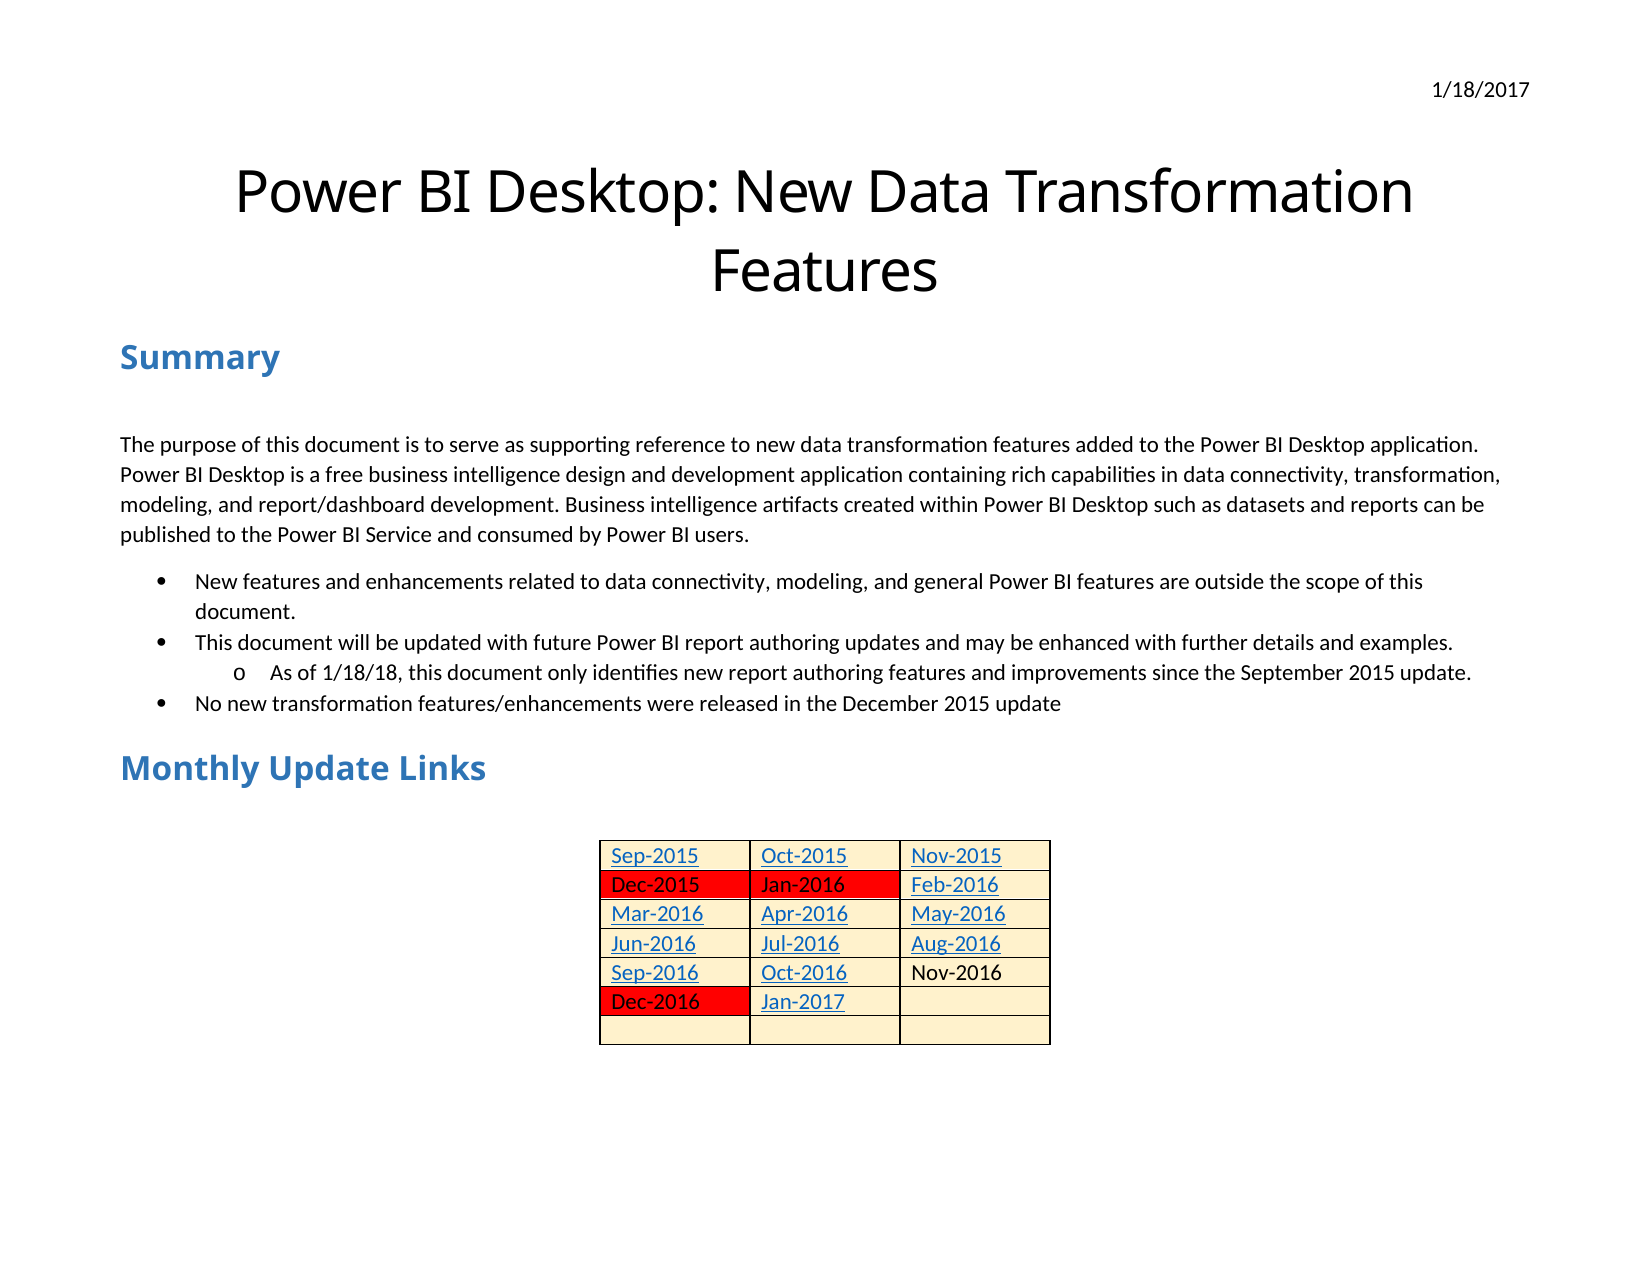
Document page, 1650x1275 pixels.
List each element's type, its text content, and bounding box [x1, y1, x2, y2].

table_header Sep-2015 [601, 841, 749, 869]
table_header Nov-2015 [901, 841, 1049, 869]
table_cell Jan-2016 [751, 871, 899, 898]
text The purpose of this document is to serve as supporting reference to new data transformation features added to the Power BI Desktop application. Power BI Desktop is a free business intelligence design and development application containing rich capabilities in data connectivity, transformation, modeling, and report/dashboard development. Business intelligence artifacts created within Power BI Desktop such as datasets and reports can be published to the Power BI Service and consumed by Power BI users. [120, 430, 1530, 548]
list This document will be updated with future Power BI report authoring updates and may be enhanced with further details and examples. [157, 628, 1530, 656]
title Power BI Desktop: New Data Transformation Features [120, 150, 1530, 309]
table_cell Apr-2016 [751, 900, 899, 928]
table_cell Jul-2016 [751, 929, 899, 957]
list As of 1/18/18, this document only identifies new report authoring features and improvements since the September 2015 update. [232, 658, 1530, 687]
table_cell Jan-2017 [751, 987, 899, 1015]
table_cell Feb-2016 [901, 871, 1049, 898]
table_cell Sep-2016 [601, 958, 749, 986]
table_cell [601, 1016, 749, 1044]
table_cell Jun-2016 [601, 929, 749, 957]
table_cell [901, 1016, 1049, 1044]
table_cell Dec-2015 [601, 871, 749, 898]
subtitle Summary [120, 334, 1530, 379]
list No new transformation features/enhancements were released in the December 2015 update [157, 689, 1530, 717]
table_header Oct-2015 [751, 841, 899, 869]
subtitle Monthly Update Links [120, 744, 1530, 790]
table_cell May-2016 [901, 900, 1049, 928]
table_cell Oct-2016 [751, 958, 899, 986]
table_cell [901, 987, 1049, 1015]
table_cell Nov-2016 [901, 958, 1049, 986]
table_cell Mar-2016 [601, 900, 749, 928]
list New features and enhancements related to data connectivity, modeling, and general Power BI features are outside the scope of this document. [157, 567, 1530, 626]
table_cell [751, 1016, 899, 1044]
table_cell Aug-2016 [901, 929, 1049, 957]
table_cell Dec-2016 [601, 987, 749, 1015]
